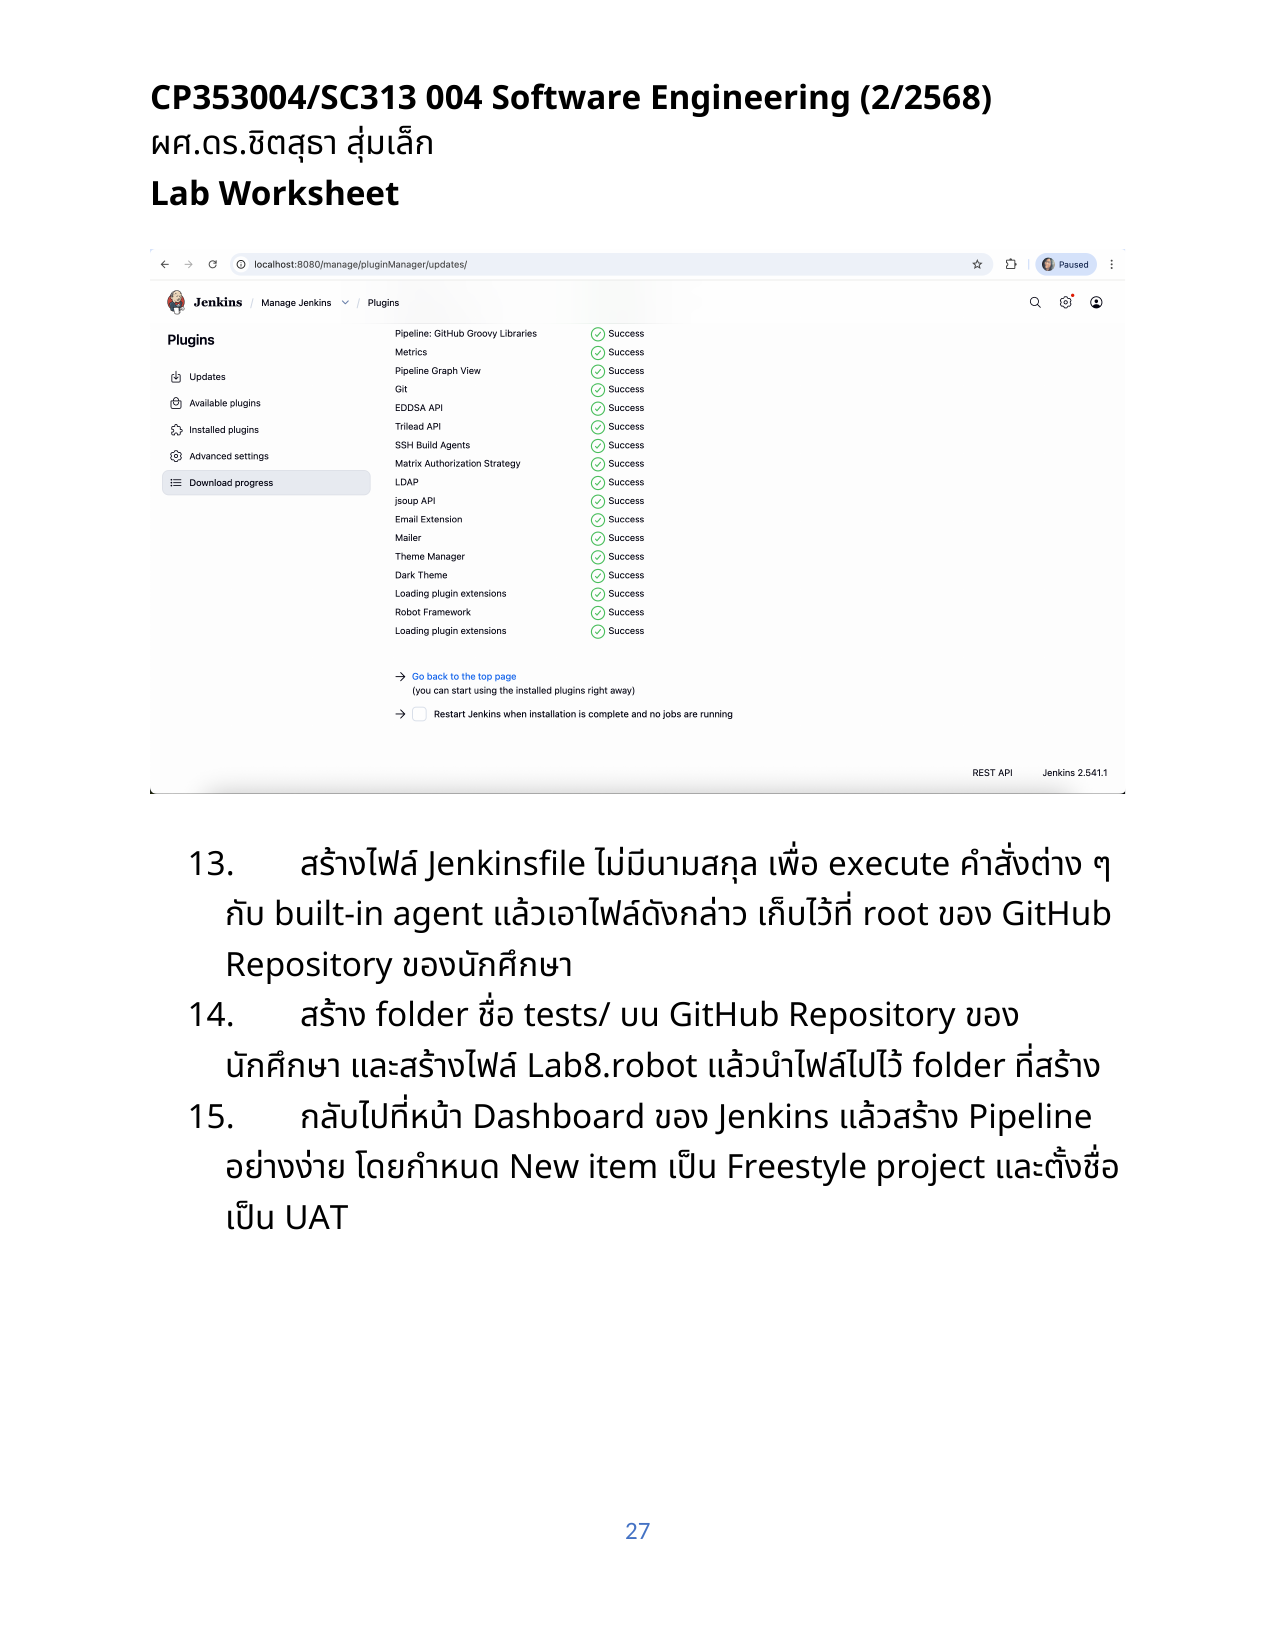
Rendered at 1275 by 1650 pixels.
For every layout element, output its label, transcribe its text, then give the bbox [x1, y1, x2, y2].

list สร้างไฟล์ Jenkinsfile ไม่มีนามสกุล เพื่อ execute คำสั่งต่าง ๆ กับ built-in agent แล้วเอาไฟล์ดังกล่าว เก็บไว้ที่ root ของ GitHub Repository ของนักศึกษา [187, 839, 1125, 991]
list สร้าง folder ชื่อ tests/ บน GitHub Repository ของนักศึกษา และสร้างไฟล์ Lab8.robot แล้วนำไฟล์ไปไว้ folder ที่สร้าง [187, 991, 1125, 1092]
picture [150, 249, 1125, 794]
list กลับไปที่หน้า Dashboard ของ Jenkins แล้วสร้าง Pipeline อย่างง่าย โดยกำหนด New item เป็น Freestyle project และตั้งชื่อเป็น UAT [187, 1092, 1125, 1244]
